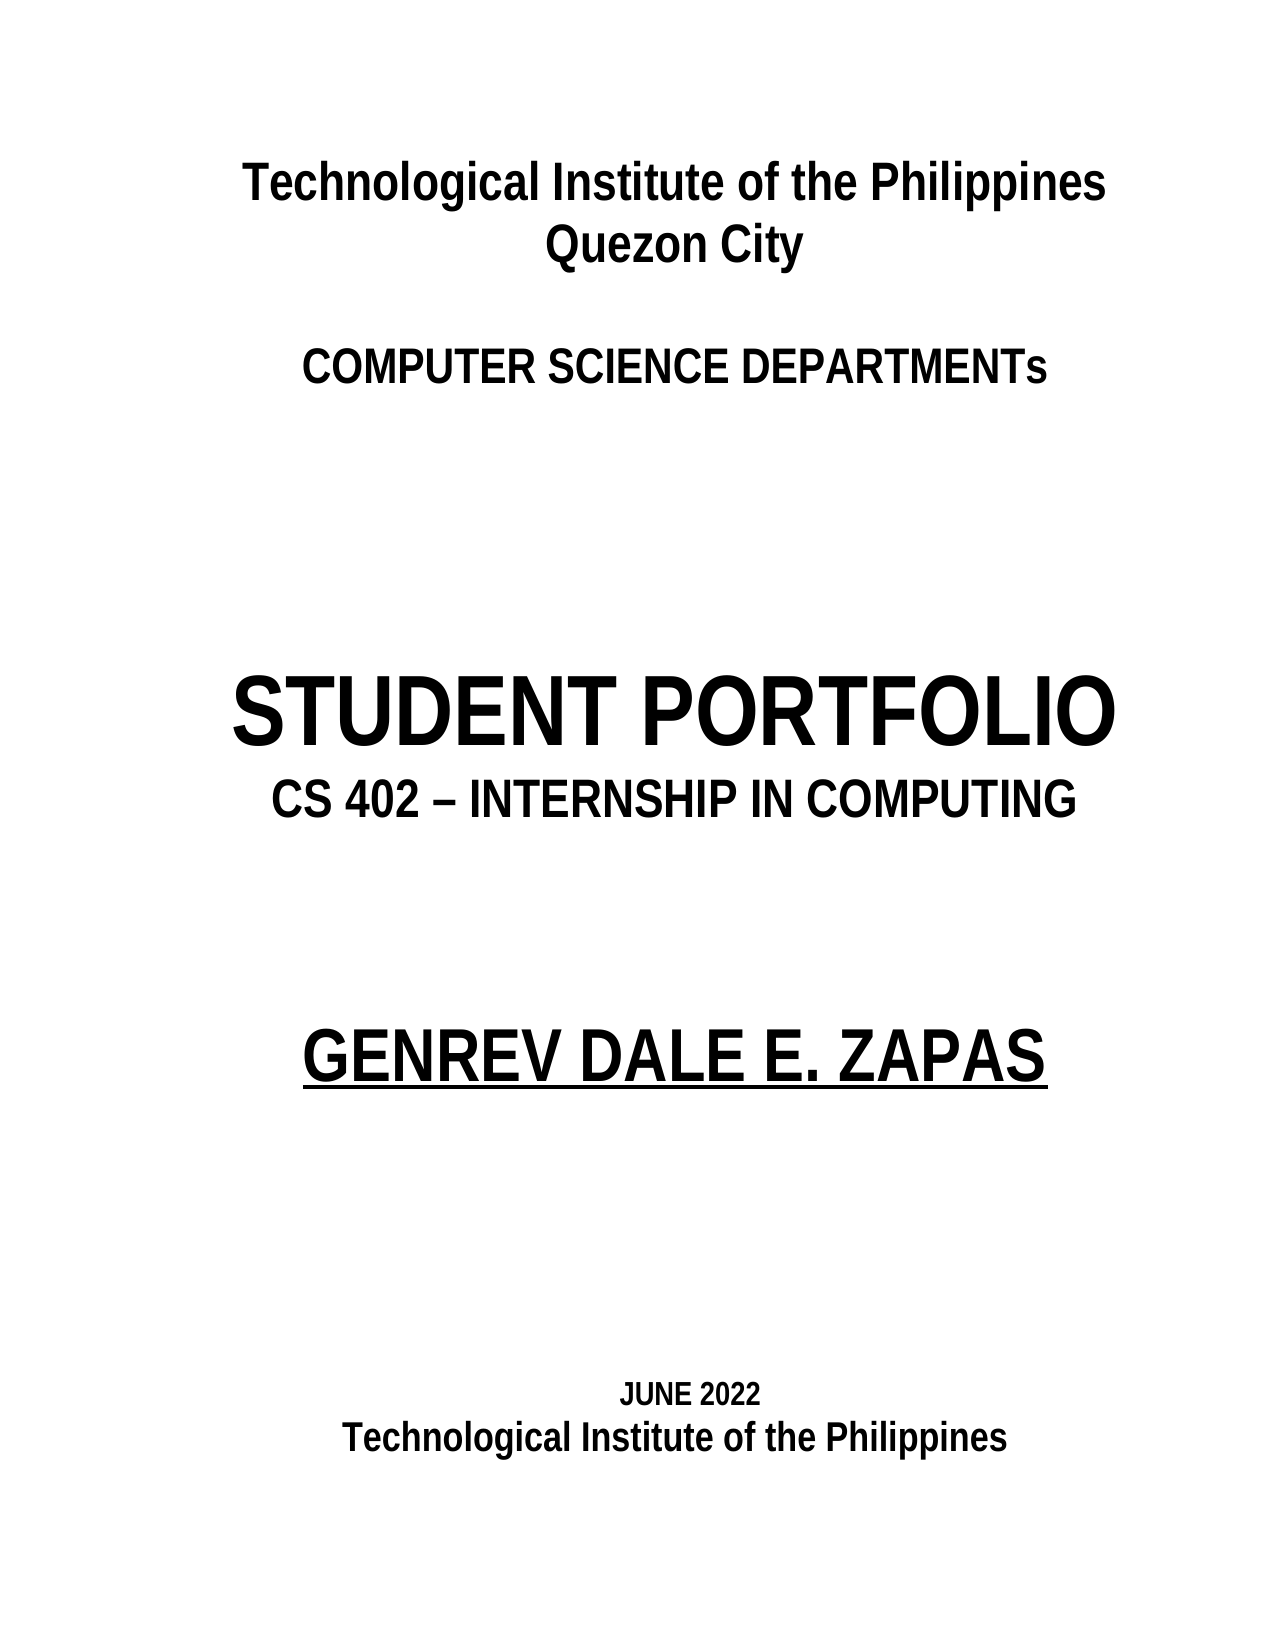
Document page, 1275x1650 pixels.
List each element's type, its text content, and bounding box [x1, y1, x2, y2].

text CS 402 – INTERNSHIP IN COMPUTING [225, 767, 1125, 829]
text Technological Institute of the Philippines [225, 1412, 1125, 1460]
text GENREV DALE E. ZAPAS [225, 1011, 1125, 1097]
text STUDENT PORTFOLIO [225, 652, 1125, 767]
text Quezon City [225, 212, 1125, 274]
text JUNE 2022 [255, 1374, 1125, 1412]
text Technological Institute of the Philippines [225, 150, 1125, 212]
text COMPUTER SCIENCE DEPARTMENTs [225, 337, 1125, 394]
